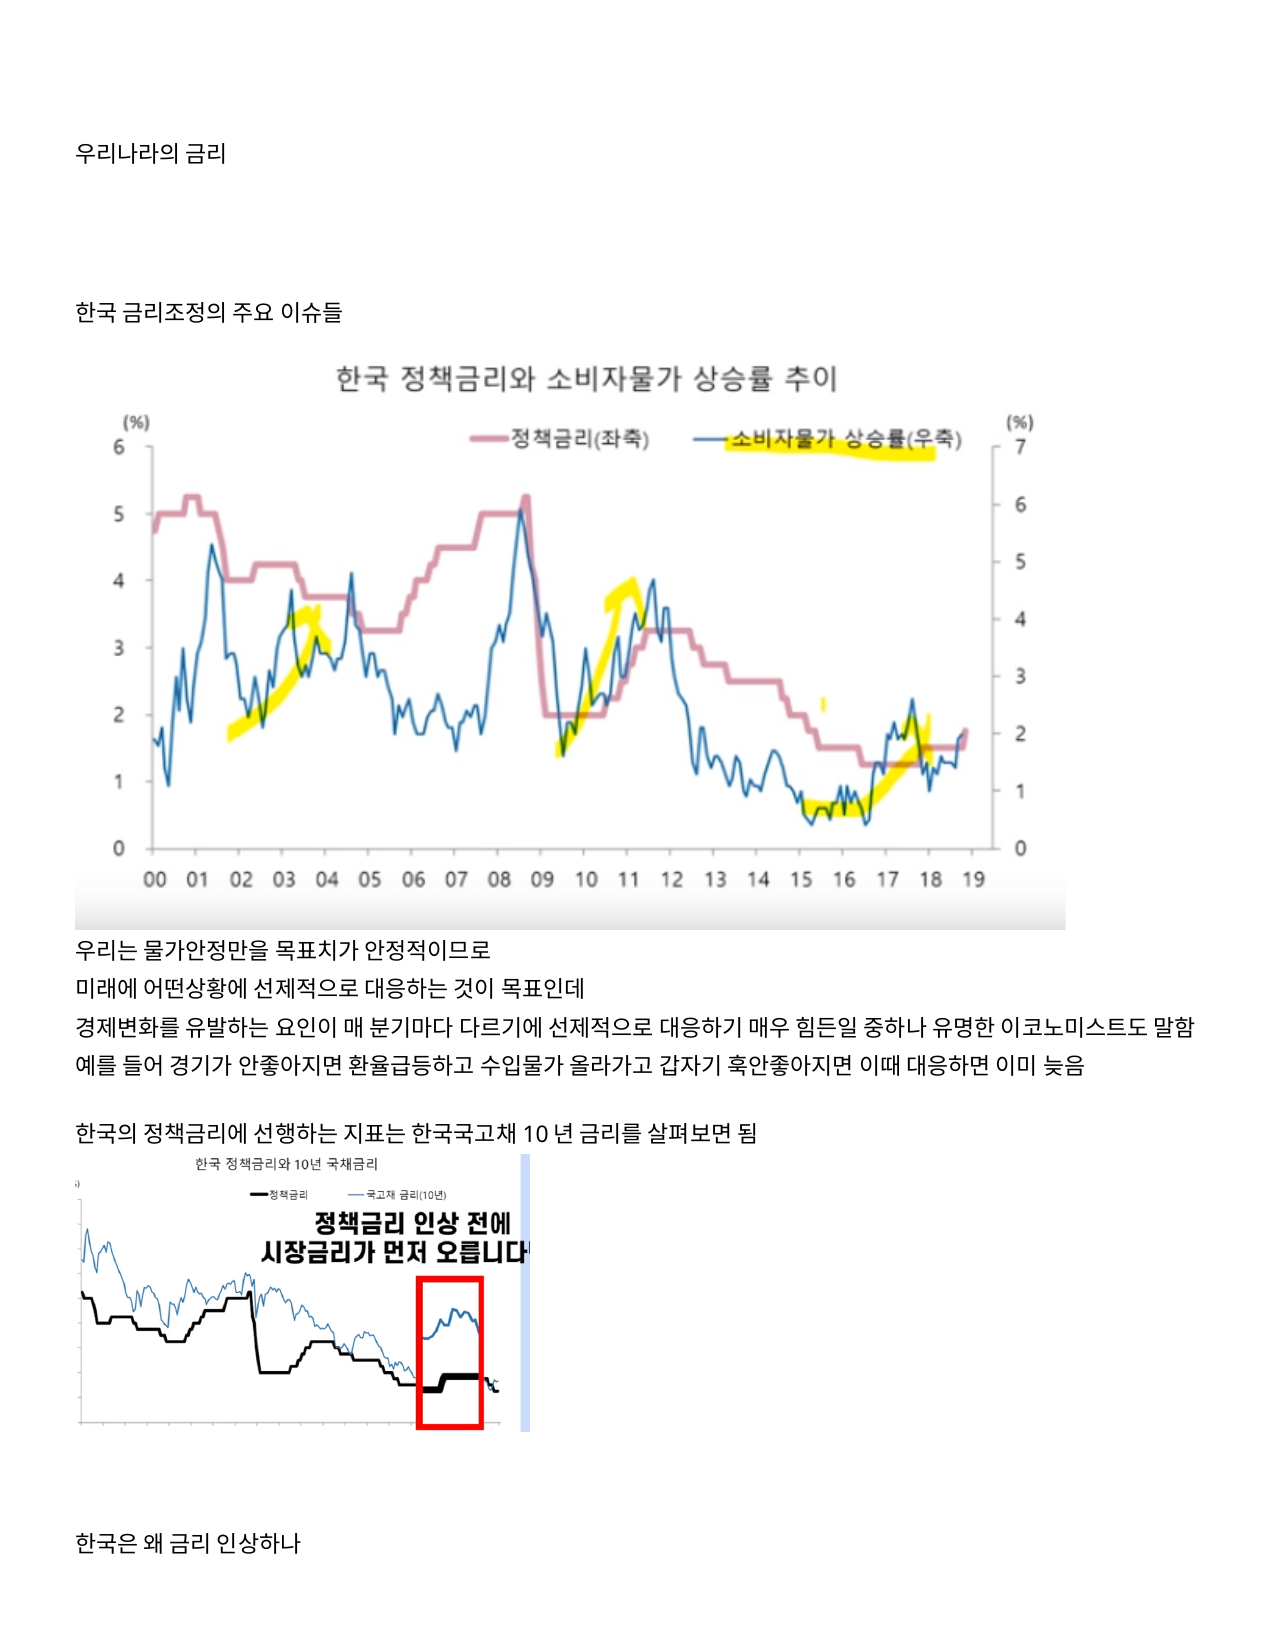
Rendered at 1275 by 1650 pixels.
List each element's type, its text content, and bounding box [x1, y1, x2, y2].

picture [75, 1154, 530, 1432]
text 한국의 정책금리에 선행하는 지표는 한국국고채 10년 금리를 살펴보면 됨 [75, 1116, 1200, 1149]
text 미래에 어떤상황에 선제적으로 대응하는 것이 목표인데 [75, 971, 1200, 1004]
text 한국은 왜 금리 인상하나 [75, 1526, 1200, 1559]
text 우리나라의 금리 [75, 135, 1200, 169]
text 우리는 물가안정만을 목표치가 안정적이므로 [75, 933, 1200, 966]
picture [75, 332, 1066, 930]
text 경제변화를 유발하는 요인이 매 분기마다 다르기에 선제적으로 대응하기 매우 힘든일 중하나 유명한 이코노미스트도 말함 [75, 1009, 1200, 1043]
text 예를 들어 경기가 안좋아지면 환율급등하고 수입물가 올라가고 갑자기 훅안좋아지면 이때 대응하면 이미 늦음 [75, 1048, 1200, 1081]
text 한국 금리조정의 주요 이슈들 [75, 294, 1200, 328]
